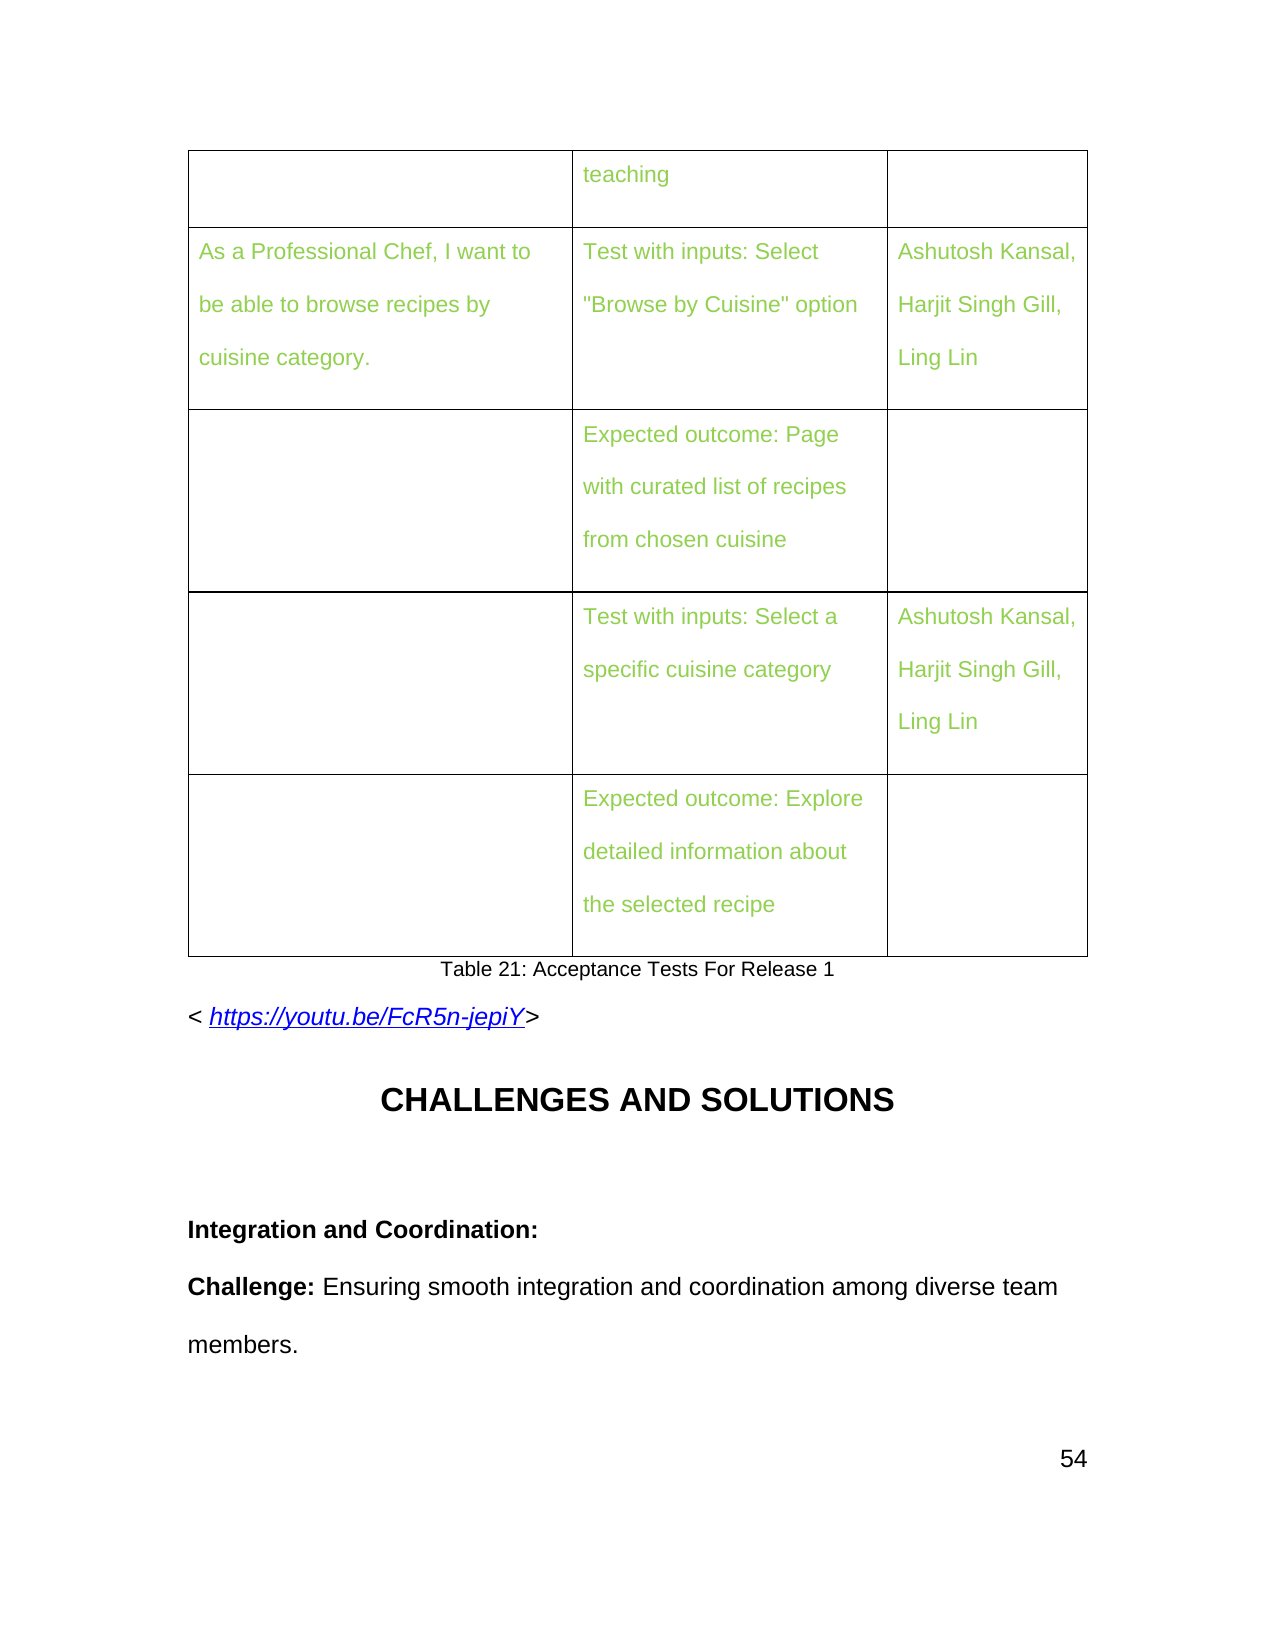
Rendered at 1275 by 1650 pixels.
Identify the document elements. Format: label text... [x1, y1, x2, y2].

table_cell Test with inputs: Select a specific cuisine category [573, 593, 887, 774]
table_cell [573, 151, 887, 227]
table_cell As a Professional Chef, I want to be able to browse recipes by cuisine category. [189, 228, 572, 409]
table_cell Ashutosh Kansal, Harjit Singh Gill, Ling Lin [888, 593, 1087, 774]
text Table 21: Acceptance Tests For Release 1 [187, 957, 1087, 981]
table_cell Ashutosh Kansal, Harjit Singh Gill, Ling Lin [888, 228, 1087, 409]
table_cell [189, 775, 572, 956]
table_cell Test with inputs: Select "Browse by Cuisine" option [573, 228, 887, 409]
table_cell Expected outcome: Explore detailed information about the selected recipe [573, 775, 887, 956]
text Challenge: Ensuring smooth integration and coordination among diverse team members. [187, 1272, 1087, 1358]
table_cell [888, 410, 1087, 591]
table_cell [888, 775, 1087, 956]
text CHALLENGES AND SOLUTIONS [187, 1080, 1087, 1119]
table_cell [888, 151, 1087, 227]
table_cell [189, 151, 572, 227]
table_cell Expected outcome: Page with curated list of recipes from chosen cuisine [573, 410, 887, 591]
text < https://youtu.be/FcR5n-jepiY> [187, 1002, 1087, 1031]
text Integration and Coordination: [187, 1214, 1087, 1243]
table_cell [189, 593, 572, 774]
table_cell [189, 410, 572, 591]
